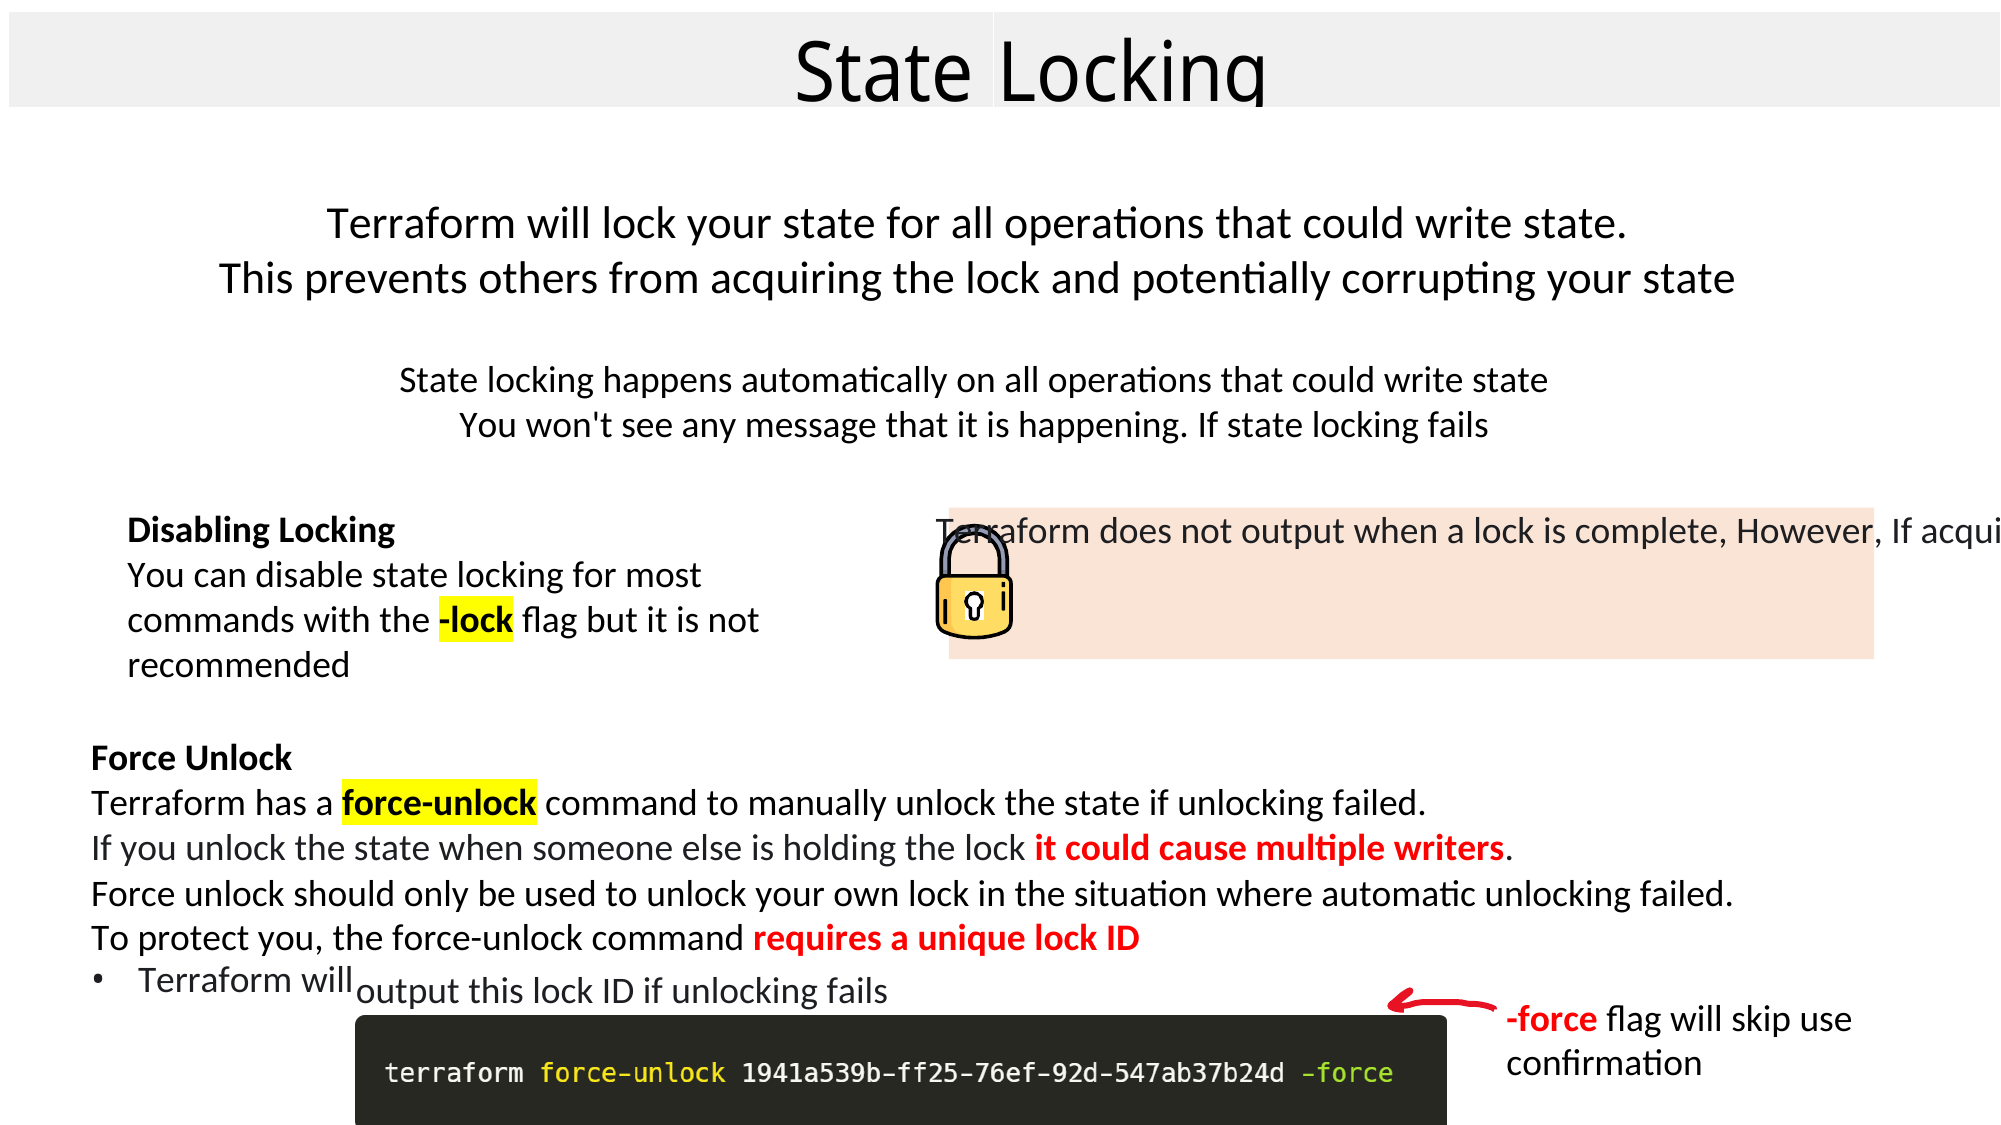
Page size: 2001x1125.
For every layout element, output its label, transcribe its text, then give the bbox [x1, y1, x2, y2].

subtitle Force Unlock [91, 734, 2000, 780]
picture [355, 1015, 1447, 1125]
text Terraform has a force-unlock command to manually unlock the state if unlocking failed. [91, 780, 342, 825]
picture [964, 591, 984, 621]
text If you unlock the state when someone else is holding the lock it could cause multiple writers. [91, 825, 2000, 870]
text State locking happens automatically on all operations that could write state [183, 356, 1764, 401]
text Force unlock should only be used to unlock your own lock in the situation where automatic unlocking failed. To protect you, the force-unlock command requires a unique lock ID [91, 870, 1764, 960]
text Terraform has a force-unlock command to manually unlock the state if unlocking failed. [537, 780, 2000, 825]
text Terraform will lock your state for all operations that could write state. [183, 194, 1771, 249]
text This prevents others from acquiring the lock and potentially corrupting your state [183, 249, 1771, 305]
text -force flag will skip use [1506, 1001, 2000, 1039]
text You won't see any message that it is happening. If state locking fails [183, 401, 1764, 447]
text You can disable state locking for most commands with the -lock flag but it is not recommended [127, 552, 873, 687]
list Terraform will [91, 960, 2000, 1001]
subtitle Disabling Locking [127, 506, 2000, 551]
text confirmation [1506, 1039, 2000, 1084]
